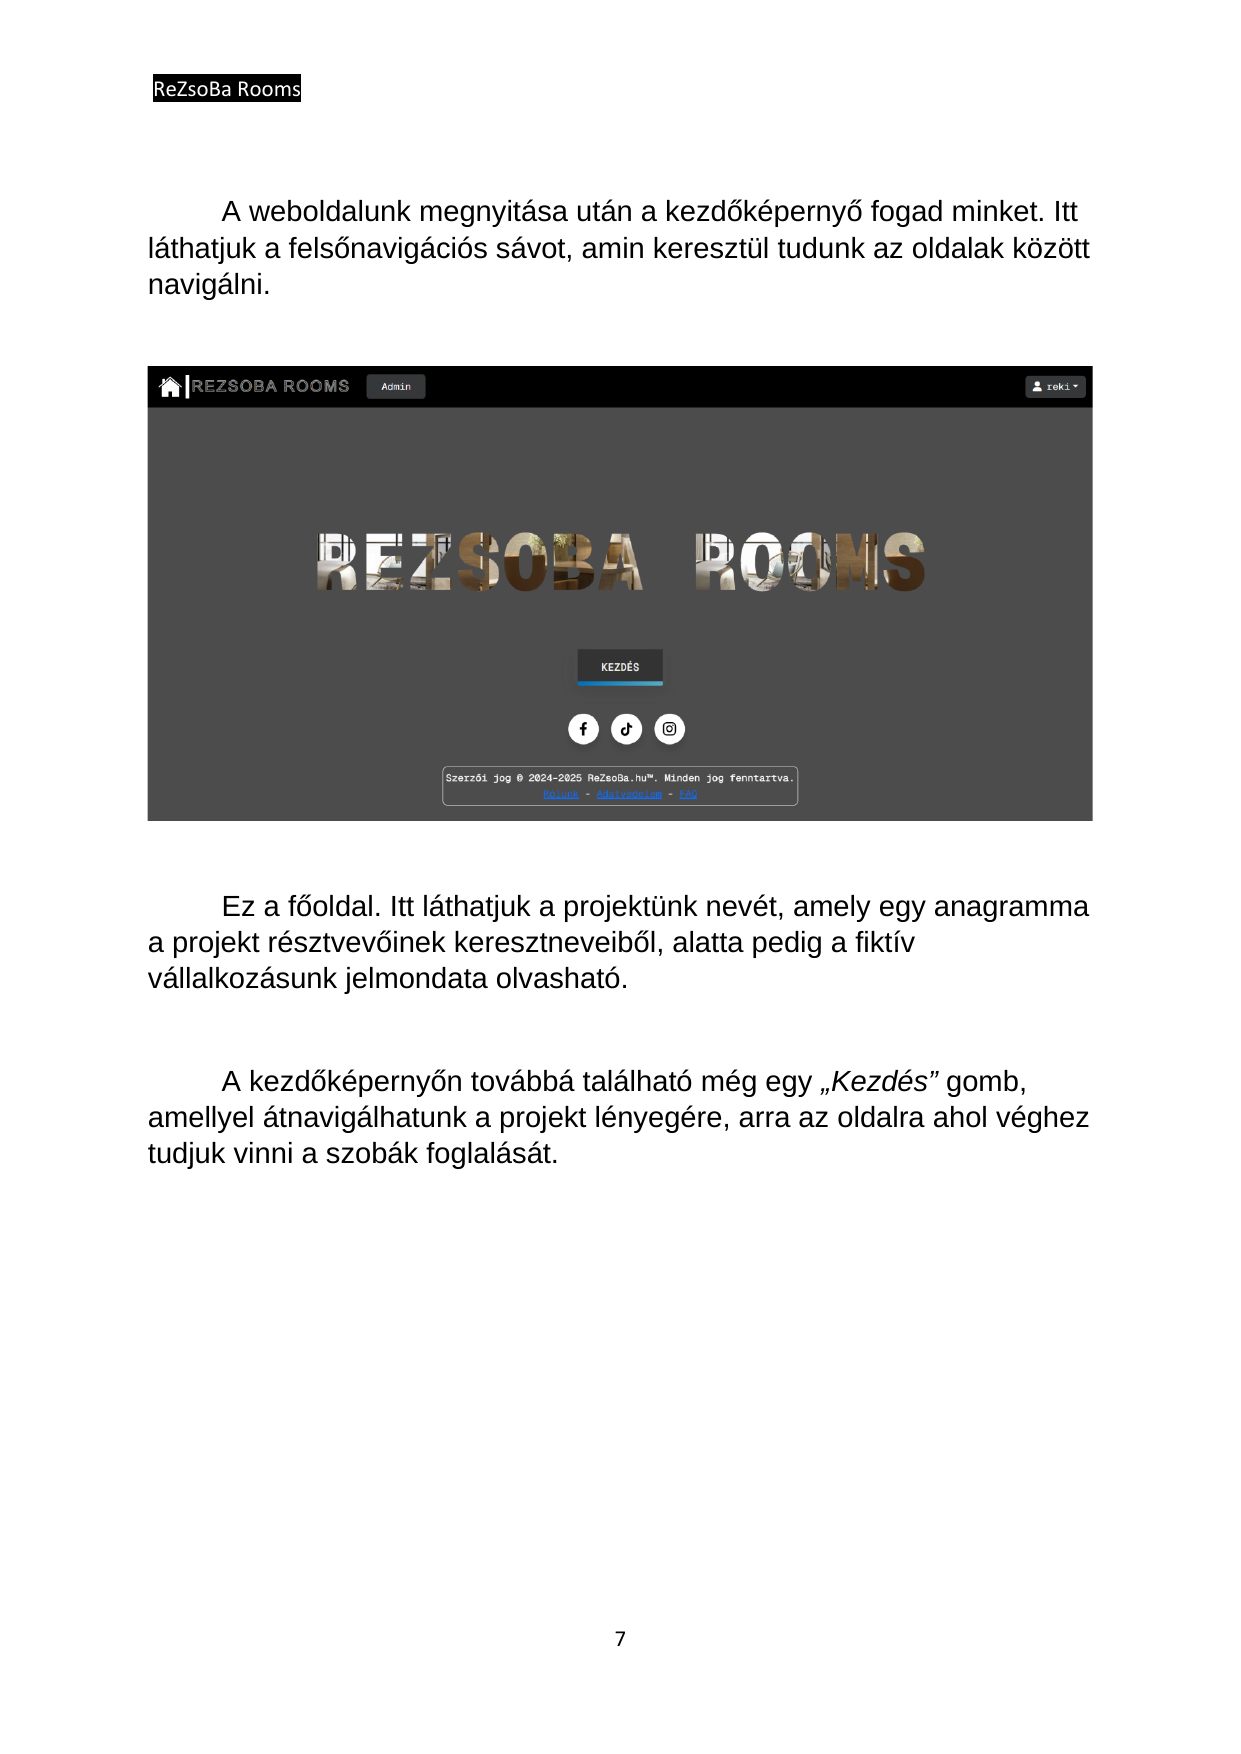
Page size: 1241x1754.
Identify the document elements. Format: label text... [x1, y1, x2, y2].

text A weboldalunk megnyitása után a kezdőképernyő fogad minket. Itt láthatjuk a felsőnavigációs sávot, amin keresztül tudunk az oldalak között navigálni. [148, 194, 1093, 300]
text A kezdőképernyőn továbbá található még egy „Kezdés” gomb, amellyel átnavigálhatunk a projekt lényegére, arra az oldalra ahol véghez tudjuk vinni a szobák foglalását. [148, 1064, 1093, 1169]
picture [147, 366, 1093, 821]
text Ez a főoldal. Itt láthatjuk a projektünk nevét, amely egy anagramma a projekt résztvevőinek keresztneveiből, alatta pedig a fiktív vállalkozásunk jelmondata olvasható. [148, 889, 1093, 995]
